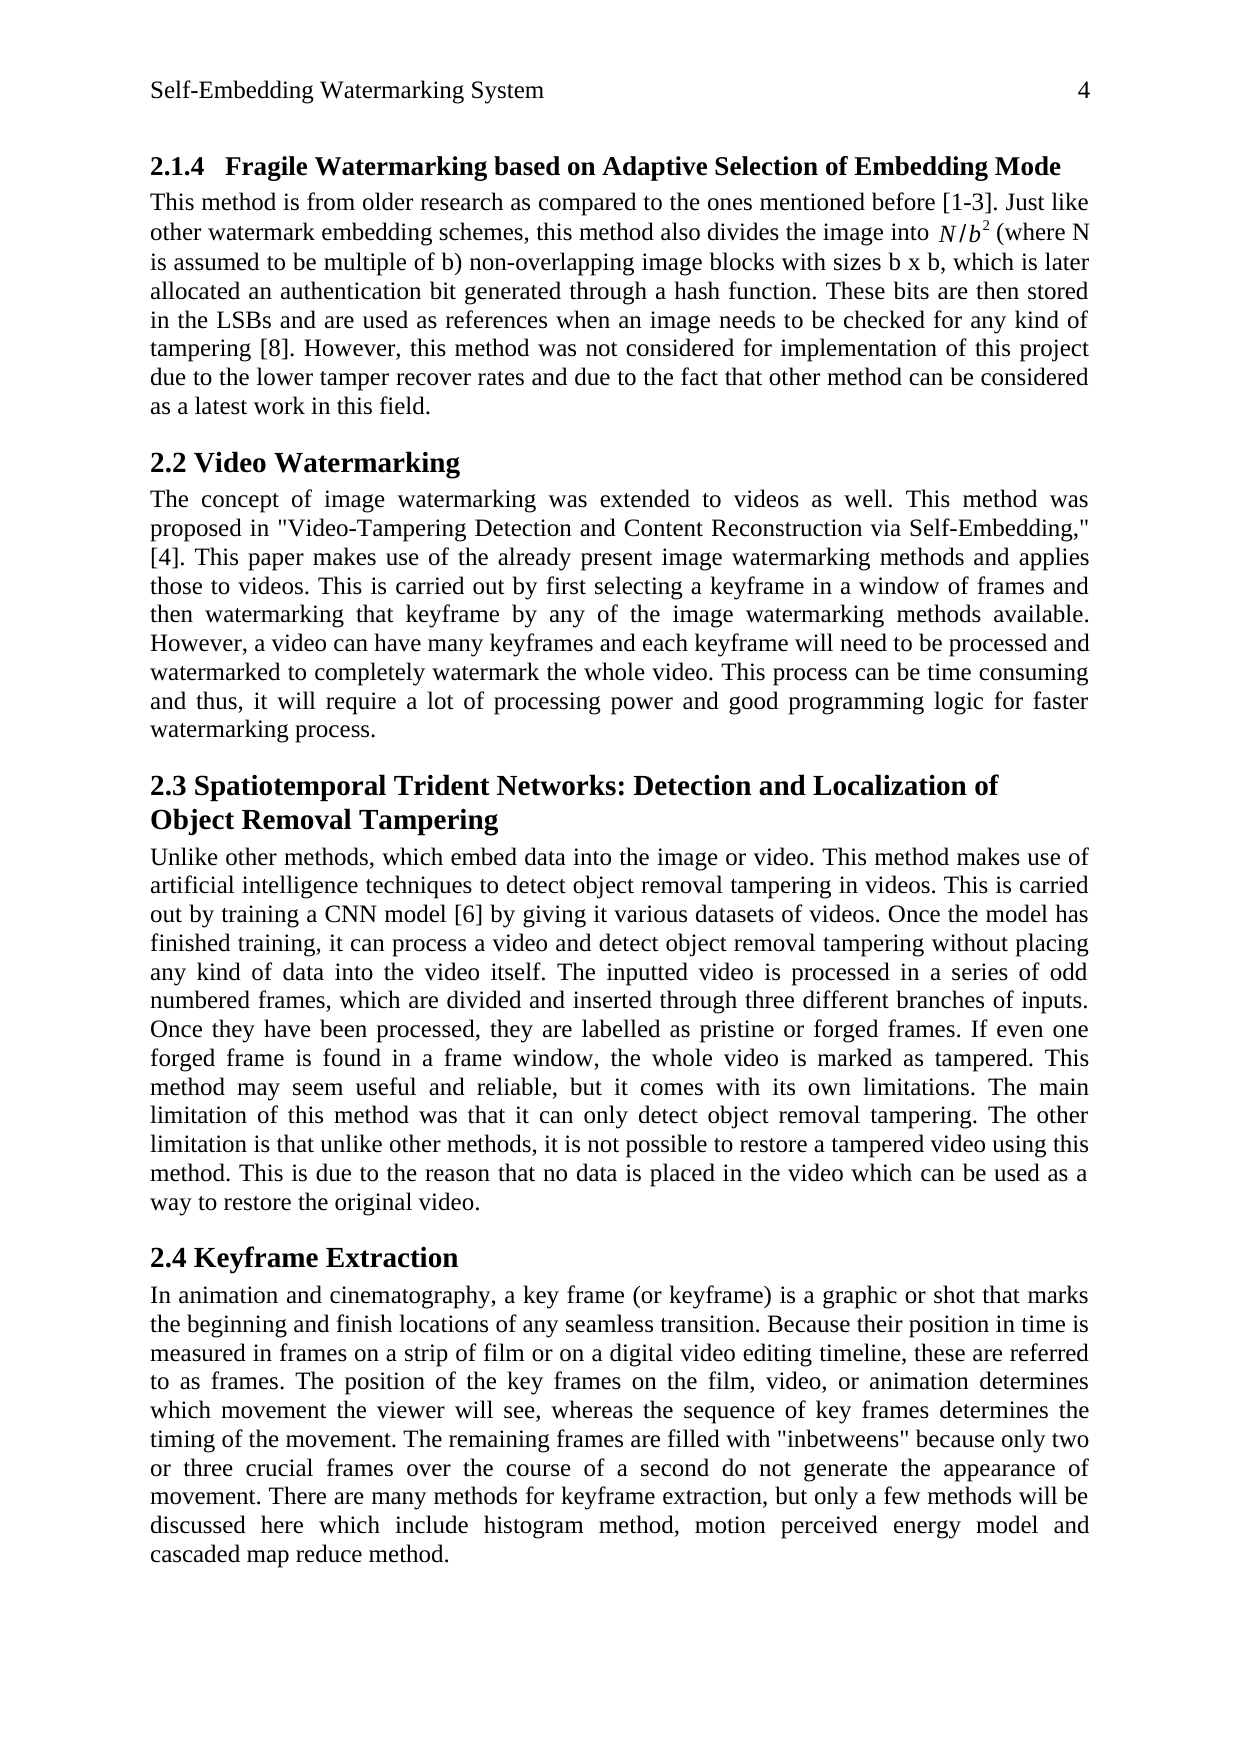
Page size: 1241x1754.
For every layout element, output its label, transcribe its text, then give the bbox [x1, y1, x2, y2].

subtitle Keyframe Extraction [150, 1240, 1090, 1274]
text This method is from older research as compared to the ones mentioned before [1-3]. Just like other watermark embedding schemes, this method also divides the image into (where N is assumed to be multiple of b) non-overlapping image blocks with sizes b x b, which is later allocated an authentication bit generated through a hash function. These bits are then stored in the LSBs and are used as references when an image needs to be checked for any kind of tampering [8]. However, this method was not considered for implementation of this project due to the lower tamper recover rates and due to the fact that other method can be considered as a latest work in this field. [150, 187, 1090, 420]
subtitle Fragile Watermarking based on Adaptive Selection of Embedding Mode [150, 150, 1090, 181]
subtitle Spatiotemporal Trident Networks: Detection and Localization of Object Removal Tampering [150, 768, 1090, 835]
subtitle Video Watermarking [150, 445, 1090, 478]
text Unlike other methods, which embed data into the image or video. This method makes use of artificial intelligence techniques to detect object removal tampering in videos. This is carried out by training a CNN model [6] by giving it various datasets of videos. Once the model has finished training, it can process a video and detect object removal tampering without placing any kind of data into the video itself. The inputted video is processed in a series of odd numbered frames, which are divided and inserted through three different branches of inputs. Once they have been processed, they are labelled as pristine or forged frames. If even one forged frame is found in a frame window, the whole video is marked as tampered. This method may seem useful and reliable, but it comes with its own limitations. The main limitation of this method was that it can only detect object removal tampering. The other limitation is that unlike other methods, it is not possible to restore a tampered video using this method. This is due to the reason that no data is placed in the video which can be used as a way to restore the original video. [150, 842, 1090, 1215]
text The concept of image watermarking was extended to videos as well. This method was proposed in "Video-Tampering Detection and Content Reconstruction via Self-Embedding," [4]. This paper makes use of the already present image watermarking methods and applies those to videos. This is carried out by first selecting a keyframe in a window of frames and then watermarking that keyframe by any of the image watermarking methods available. However, a video can have many keyframes and each keyframe will need to be processed and watermarked to completely watermark the whole video. This process can be time consuming and thus, it will require a lot of processing power and good programming logic for faster watermarking process. [150, 484, 1090, 743]
text In animation and cinematography, a key frame (or keyframe) is a graphic or shot that marks the beginning and finish locations of any seamless transition. Because their position in time is measured in frames on a strip of film or on a digital video editing timeline, these are referred to as frames. The position of the key frames on the film, video, or animation determines which movement the viewer will see, whereas the sequence of key frames determines the timing of the movement. The remaining frames are filled with "inbetweens" because only two or three crucial frames over the course of a second do not generate the appearance of movement. There are many methods for keyframe extraction, but only a few methods will be discussed here which include histogram method, motion perceived energy model and cascaded map reduce method. [150, 1280, 1090, 1568]
